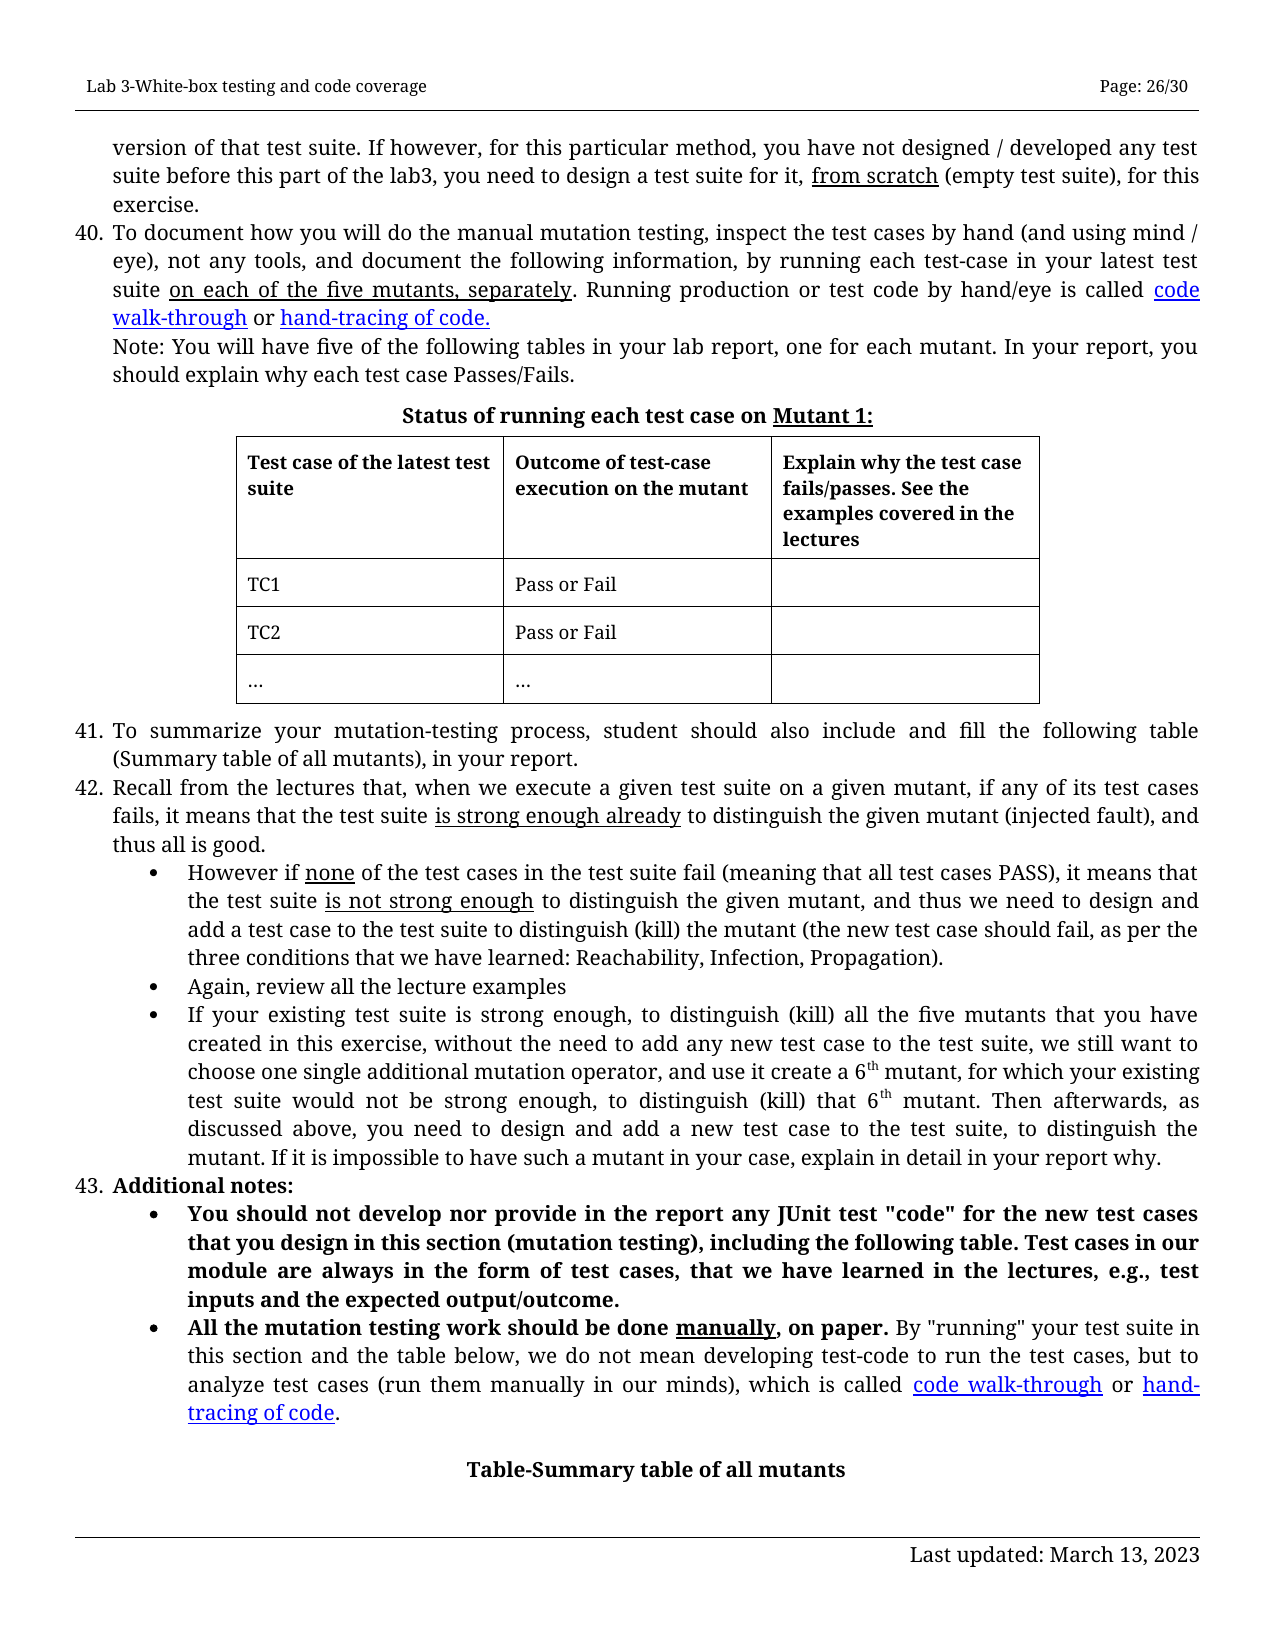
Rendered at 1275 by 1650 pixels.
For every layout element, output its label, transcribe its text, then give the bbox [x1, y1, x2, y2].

list Additional notes: [75, 1171, 1200, 1199]
list To document how you will do the manual mutation testing, inspect the test cases by hand (and using mind / eye), not any tools, and document the following information, by running each test-case in your latest test suite on each of the five mutants, separately. Running production or test code by hand/eye is called code walk-through or hand-tracing of code. [75, 218, 1200, 332]
list All the mutation testing work should be done manually, on paper. By "running" your test suite in this section and the table below, we do not mean developing test-code to run the test cases, but to analyze test cases (run them manually in our minds), which is called code walk-through or hand-tracing of code. [150, 1313, 1200, 1427]
list To summarize your mutation-testing process, student should also include and fill the following table (Summary table of all mutants), in your report. [75, 716, 1200, 773]
text Status of running each test case on Mutant 1: [75, 401, 1200, 430]
list Table-Summary table of all mutants [112, 1455, 1200, 1484]
table_cell … [504, 655, 771, 702]
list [75, 133, 1200, 218]
table_cell [772, 559, 1039, 606]
table_cell Pass or Fail [504, 607, 771, 654]
table_cell [772, 655, 1039, 702]
table_cell [772, 607, 1039, 654]
list However if none of the test cases in the test suite fail (meaning that all test cases PASS), it means that the test suite is not strong enough to distinguish the given mutant, and thus we need to design and add a test case to the test suite to distinguish (kill) the mutant (the new test case should fail, as per the three conditions that we have learned: Reachability, Infection, Propagation). [150, 858, 1200, 972]
list Again, review all the lecture examples [150, 972, 1200, 1000]
table_header Explain why the test case fails/passes. See the examples covered in the lectures [772, 437, 1039, 558]
table_cell TC1 [237, 559, 503, 606]
list Recall from the lectures that, when we execute a given test suite on a given mutant, if any of its test cases fails, it means that the test suite is strong enough already to distinguish the given mutant (injected fault), and thus all is good. [75, 773, 1200, 858]
table_header Outcome of test-case execution on the mutant [504, 437, 771, 558]
list You should not develop nor provide in the report any JUnit test "code" for the new test cases that you design in this section (mutation testing), including the following table. Test cases in our module are always in the form of test cases, that we have learned in the lectures, e.g., test inputs and the expected output/outcome. [150, 1199, 1200, 1313]
table_cell TC2 [237, 607, 503, 654]
table_cell Pass or Fail [504, 559, 771, 606]
list If your existing test suite is strong enough, to distinguish (kill) all the five mutants that you have created in this exercise, without the need to add any new test case to the test suite, we still want to choose one single additional mutation operator, and use it create a 6th mutant, for which your existing test suite would not be strong enough, to distinguish (kill) that 6th mutant. Then afterwards, as discussed above, you need to design and add a new test case to the test suite, to distinguish the mutant. If it is impossible to have such a mutant in your case, explain in detail in your report why. [150, 1000, 1200, 1171]
list Note: You will have five of the following tables in your lab report, one for each mutant. In your report, you should explain why each test case Passes/Fails. [112, 332, 1200, 389]
table_cell … [237, 655, 503, 702]
table_header Test case of the latest test suite [237, 437, 503, 558]
